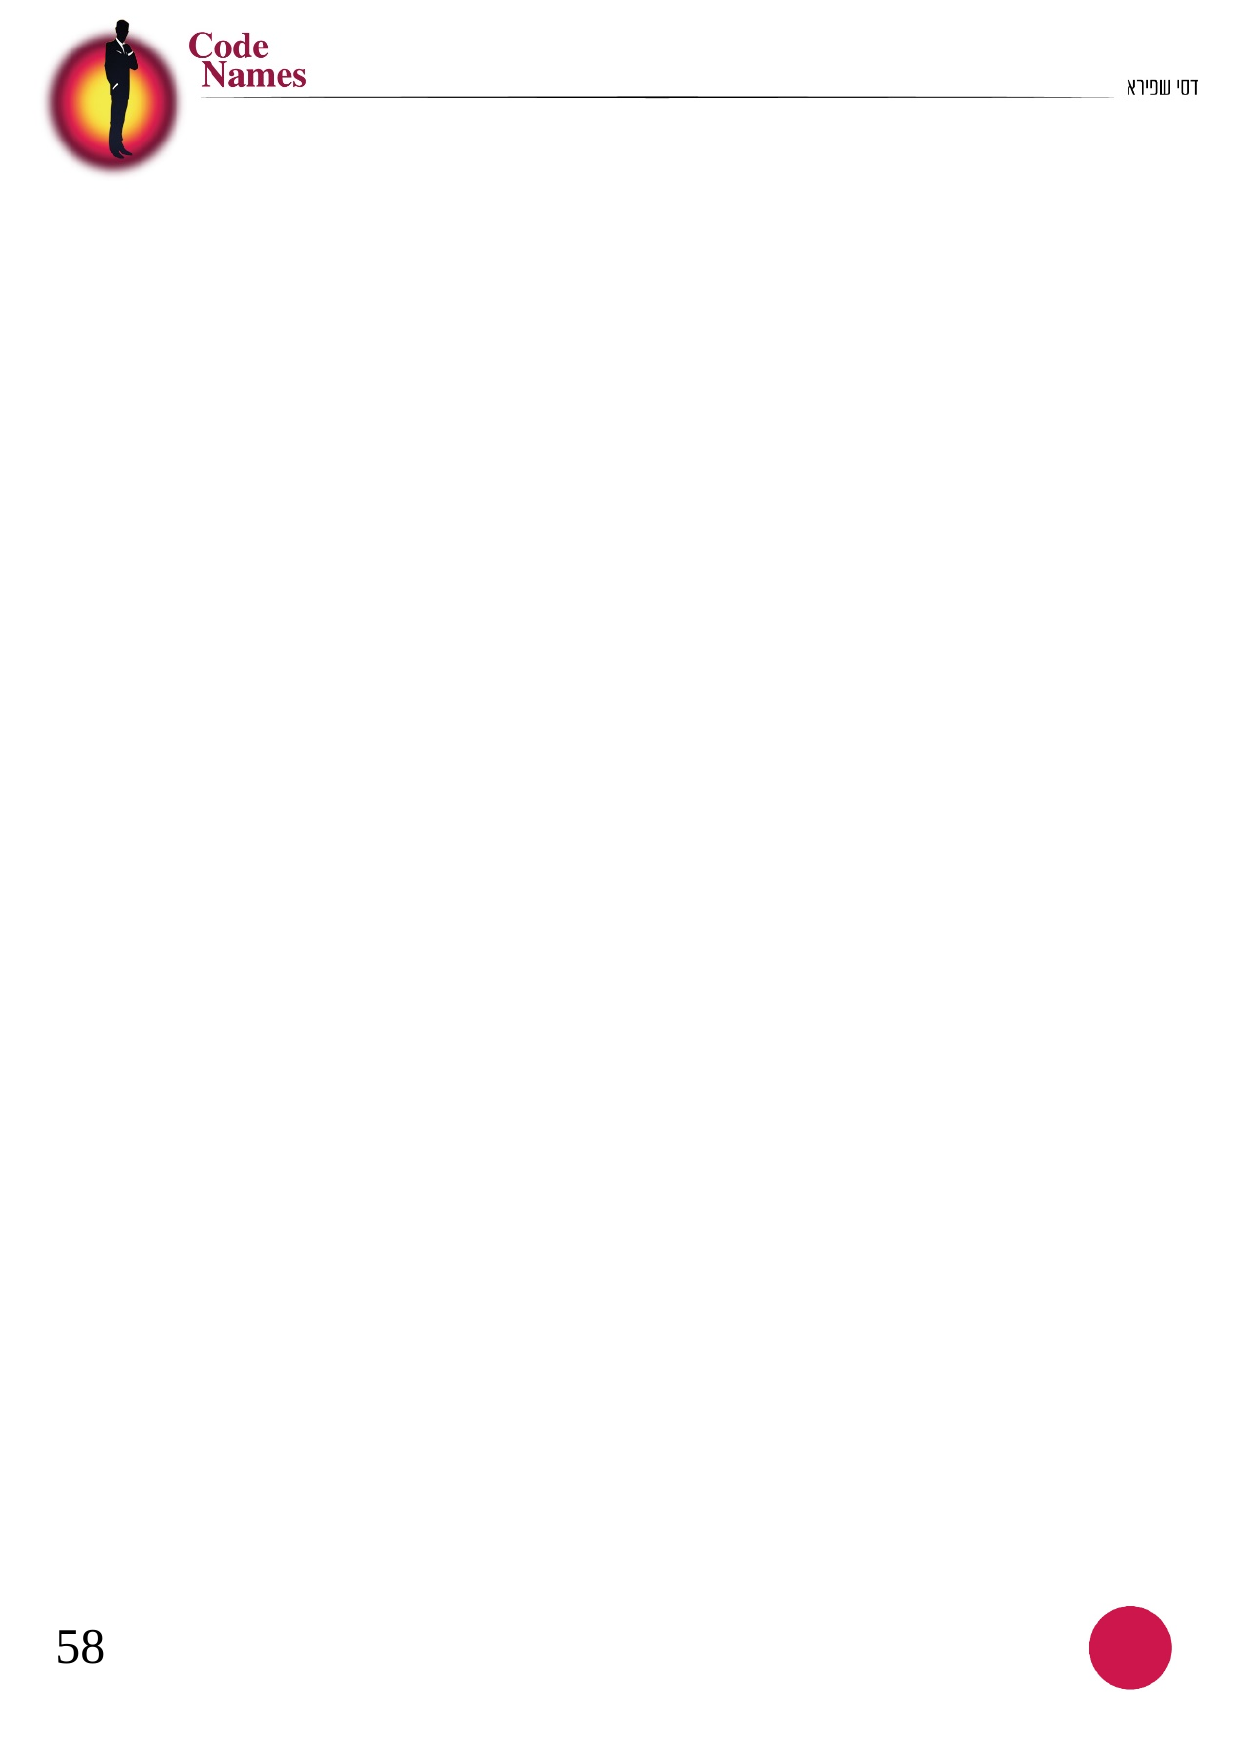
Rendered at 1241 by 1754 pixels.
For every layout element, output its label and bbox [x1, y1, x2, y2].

picture [1067, 1581, 1196, 1714]
picture [0, 0, 1234, 189]
